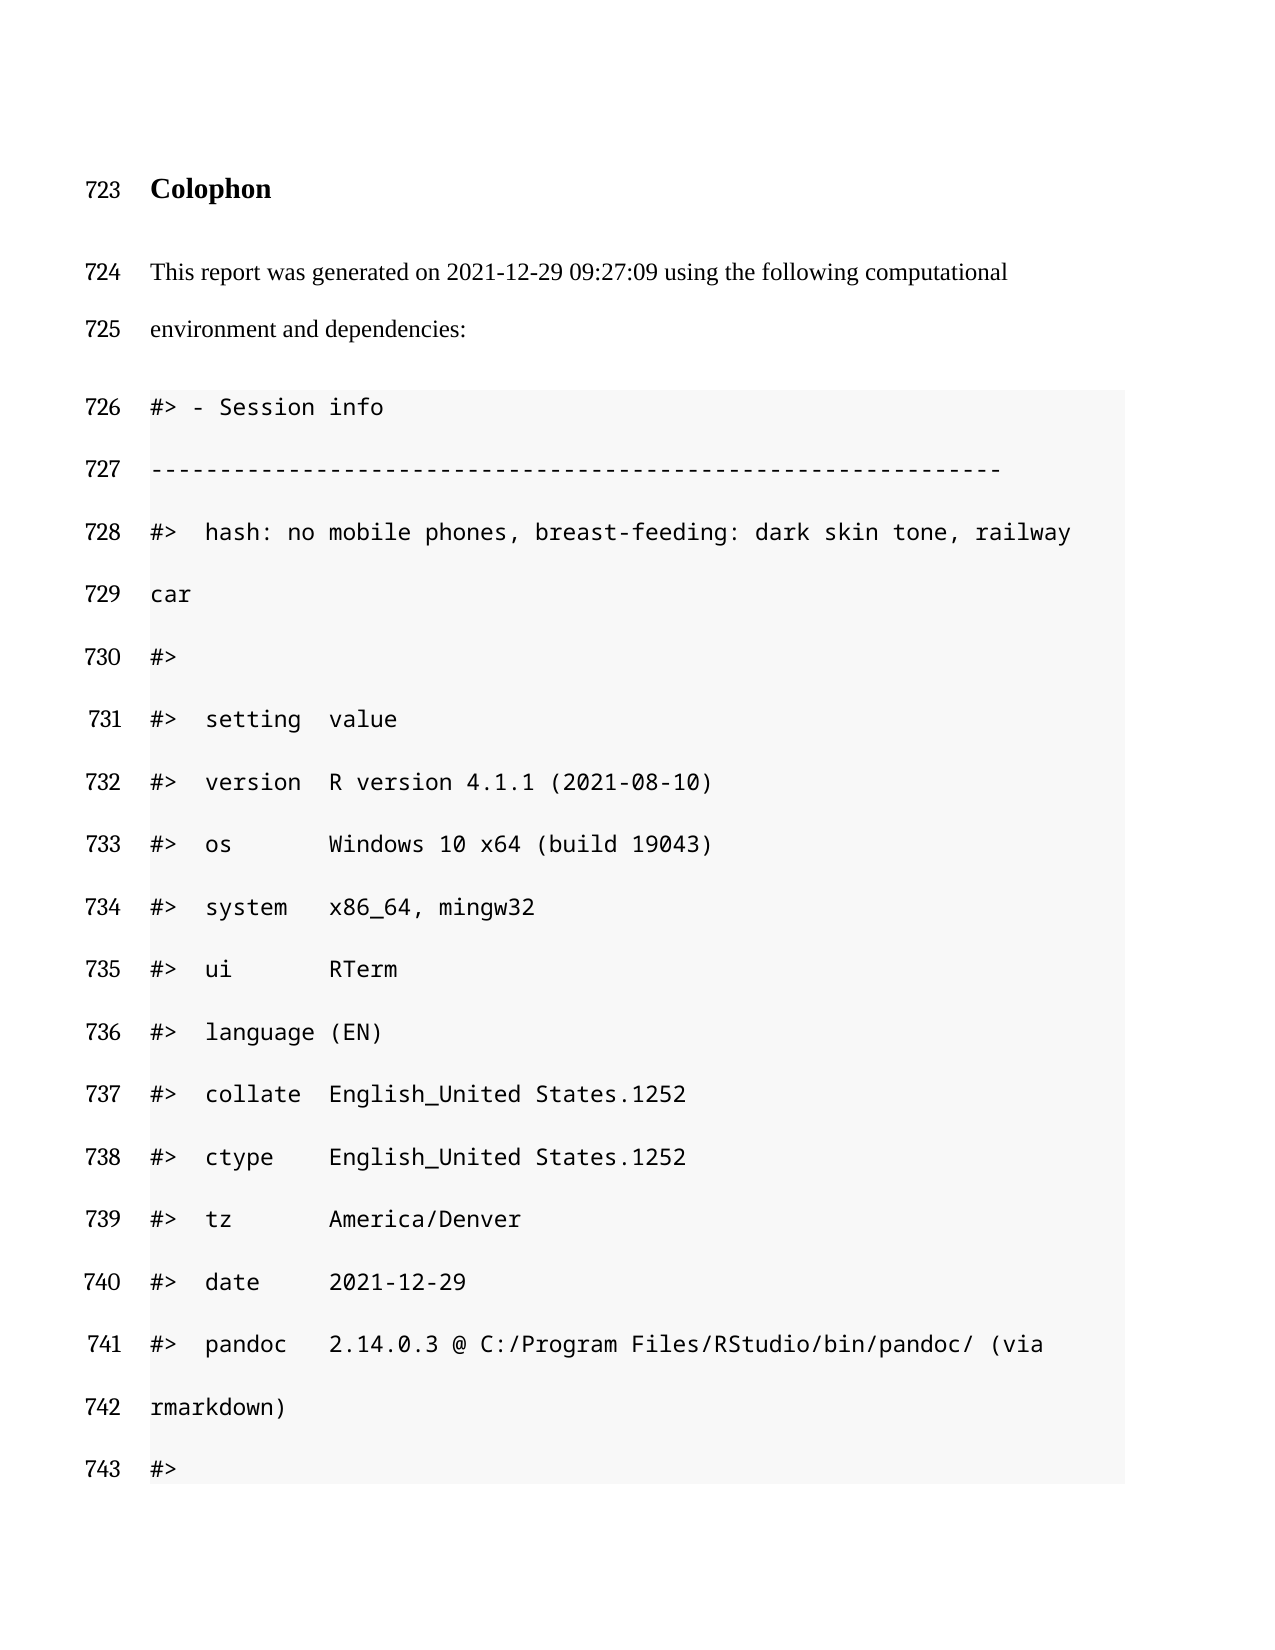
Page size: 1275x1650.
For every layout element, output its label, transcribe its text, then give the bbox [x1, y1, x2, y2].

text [150, 390, 1125, 1484]
subtitle Colophon [150, 171, 1125, 204]
text This report was generated on 2021-12-29 09:27:09 using the following computational environment and dependencies: [150, 257, 1125, 343]
